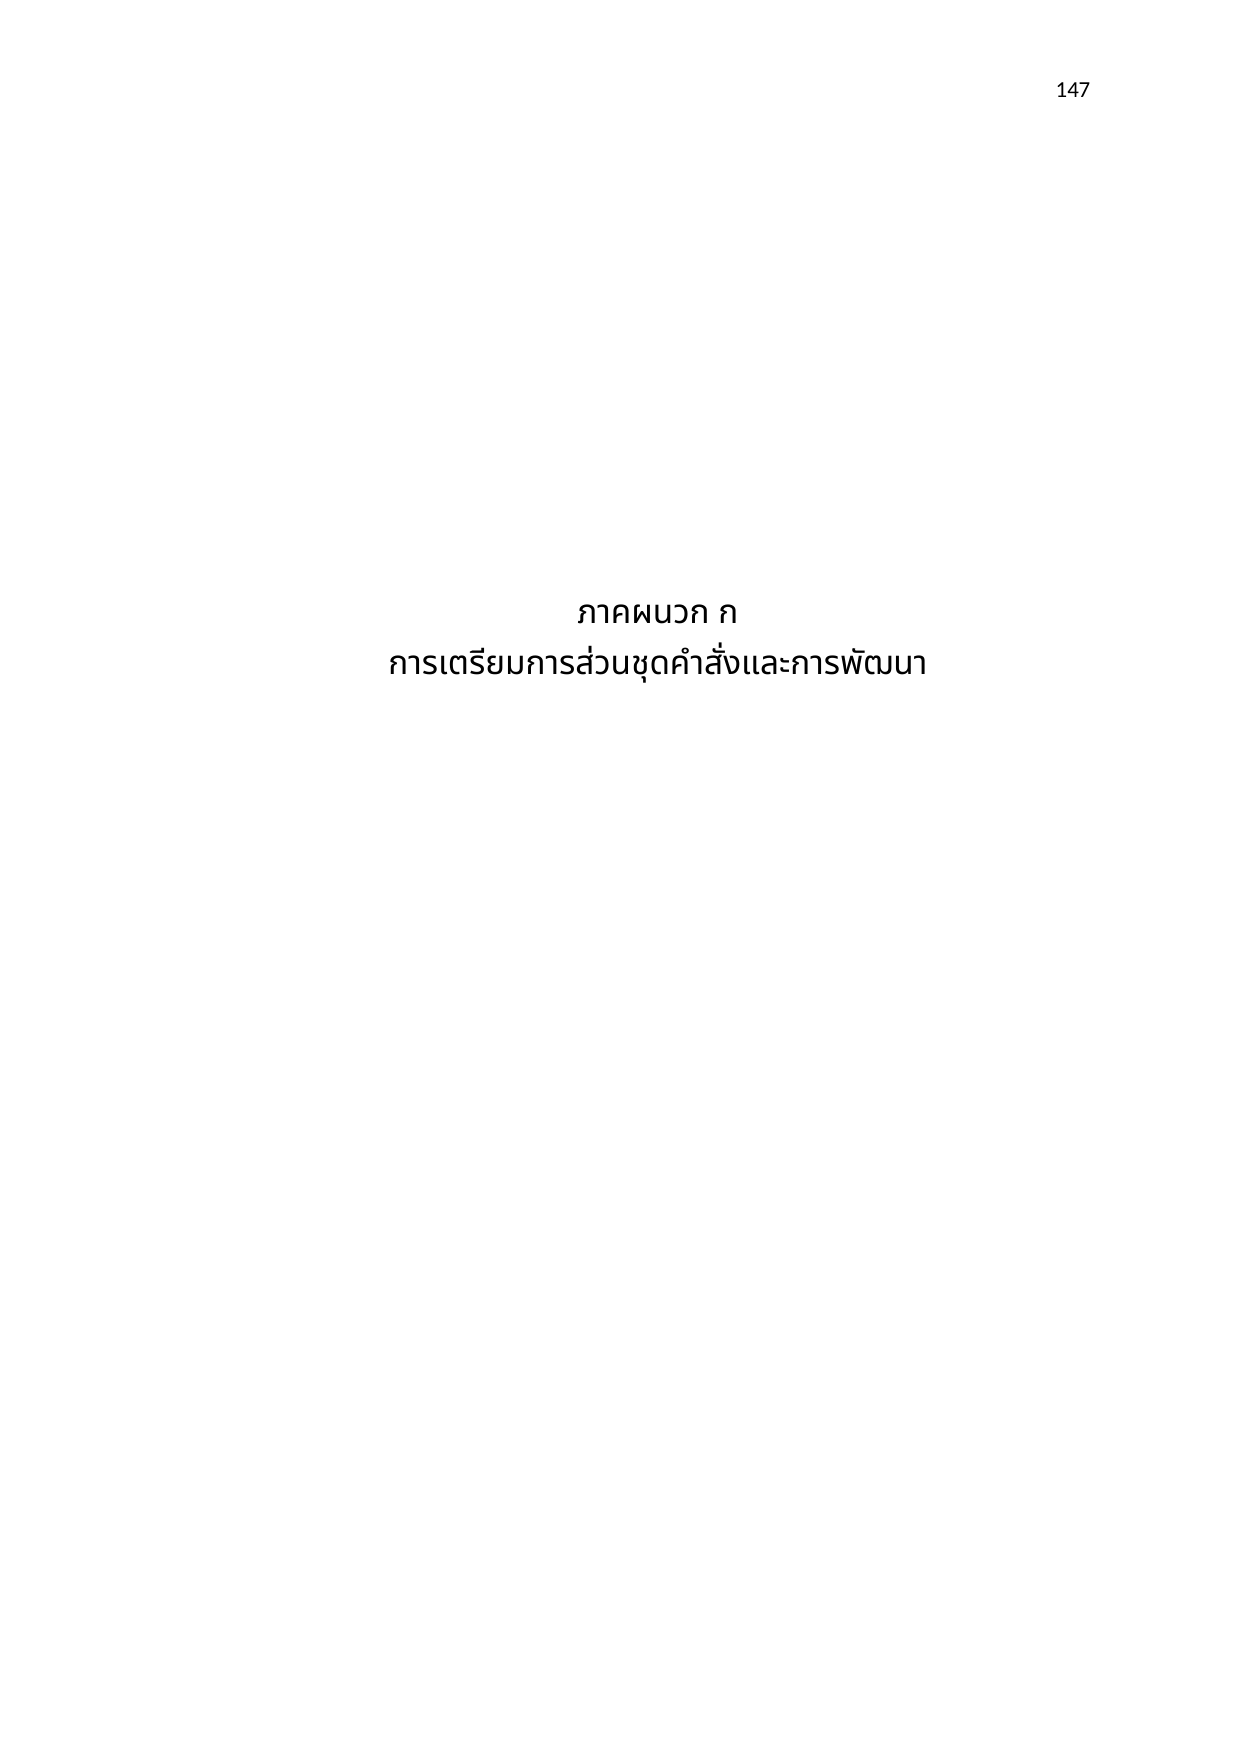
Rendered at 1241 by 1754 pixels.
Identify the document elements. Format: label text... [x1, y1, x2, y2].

subtitle ภาคผนวก ก [225, 588, 1090, 639]
subtitle การเตรียมการส่วนชุดคำสั่งและการพัฒนา [225, 639, 1090, 689]
